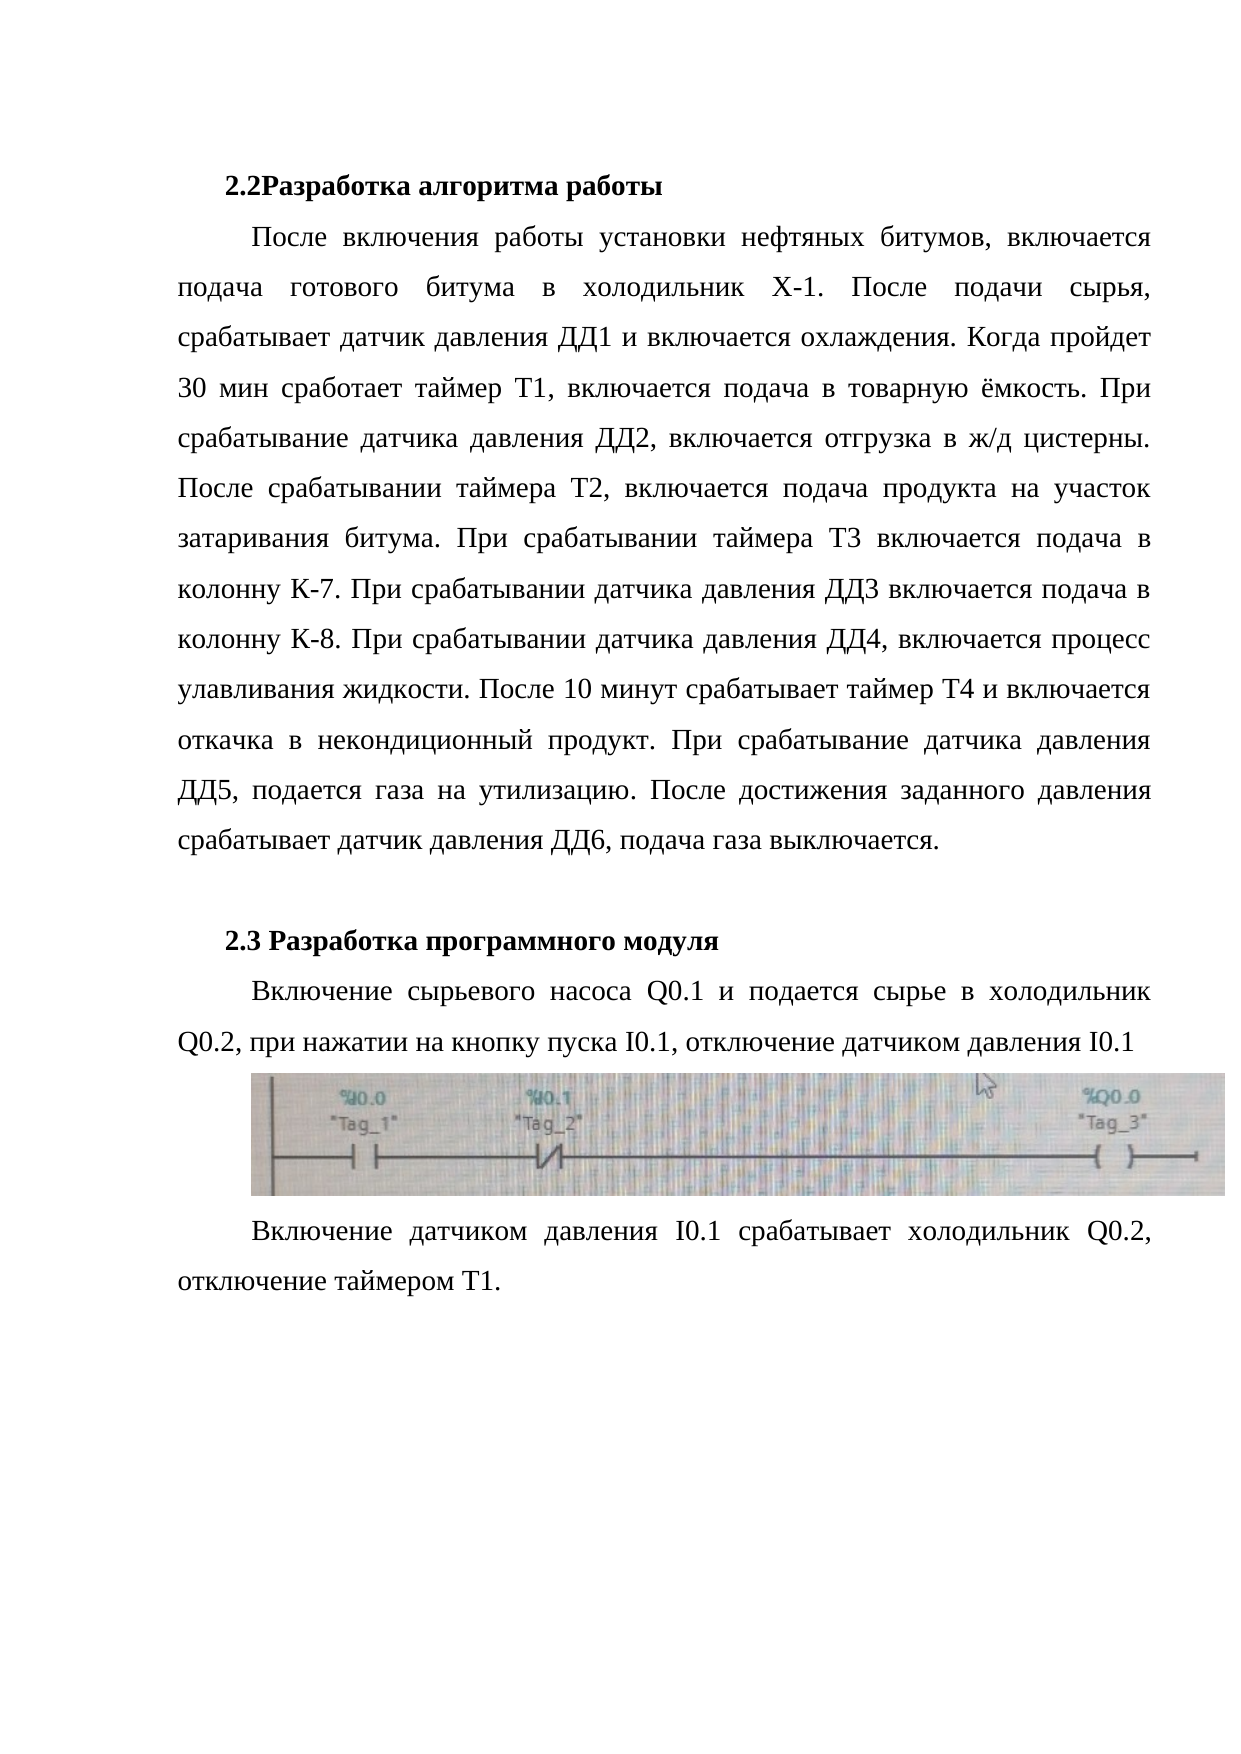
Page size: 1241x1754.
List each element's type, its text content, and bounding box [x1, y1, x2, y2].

text Включение сырьевого насоса Q0.1 и подается сырье в холодильник Q0.2, при нажатии на кнопку пуска I0.1, отключение датчиком давления I0.1 [177, 973, 1152, 1057]
picture [251, 1073, 1225, 1196]
text После включения работы установки нефтяных битумов, включается подача готового битума в холодильник Х-1. После подачи сырья, срабатывает датчик давления ДД1 и включается охлаждения. Когда пройдет 30 мин сработает таймер Т1, включается подача в товарную ёмкость. При срабатывание датчика давления ДД2, включается отгрузка в ж/д цистерны. После срабатывании таймера Т2, включается подача продукта на участок затаривания битума. При срабатывании таймера Т3 включается подача в колонну К-7. При срабатывании датчика давления ДД3 включается подача в колонну К-8. При срабатывании датчика давления ДД4, включается процесс улавливания жидкости. После 10 минут срабатывает таймер Т4 и включается откачка в некондиционный продукт. При срабатывание датчика давления ДД5, подается газа на утилизацию. После достижения заданного давления срабатывает датчик давления ДД6, подача газа выключается. [177, 219, 1152, 856]
text Включение датчиком давления I0.1 срабатывает холодильник Q0.2, отключение таймером Т1. [177, 1213, 1152, 1297]
text 2.3 Разработка программного модуля [177, 923, 1152, 957]
list 2.2Разработка алгоритма работы [177, 168, 1152, 202]
